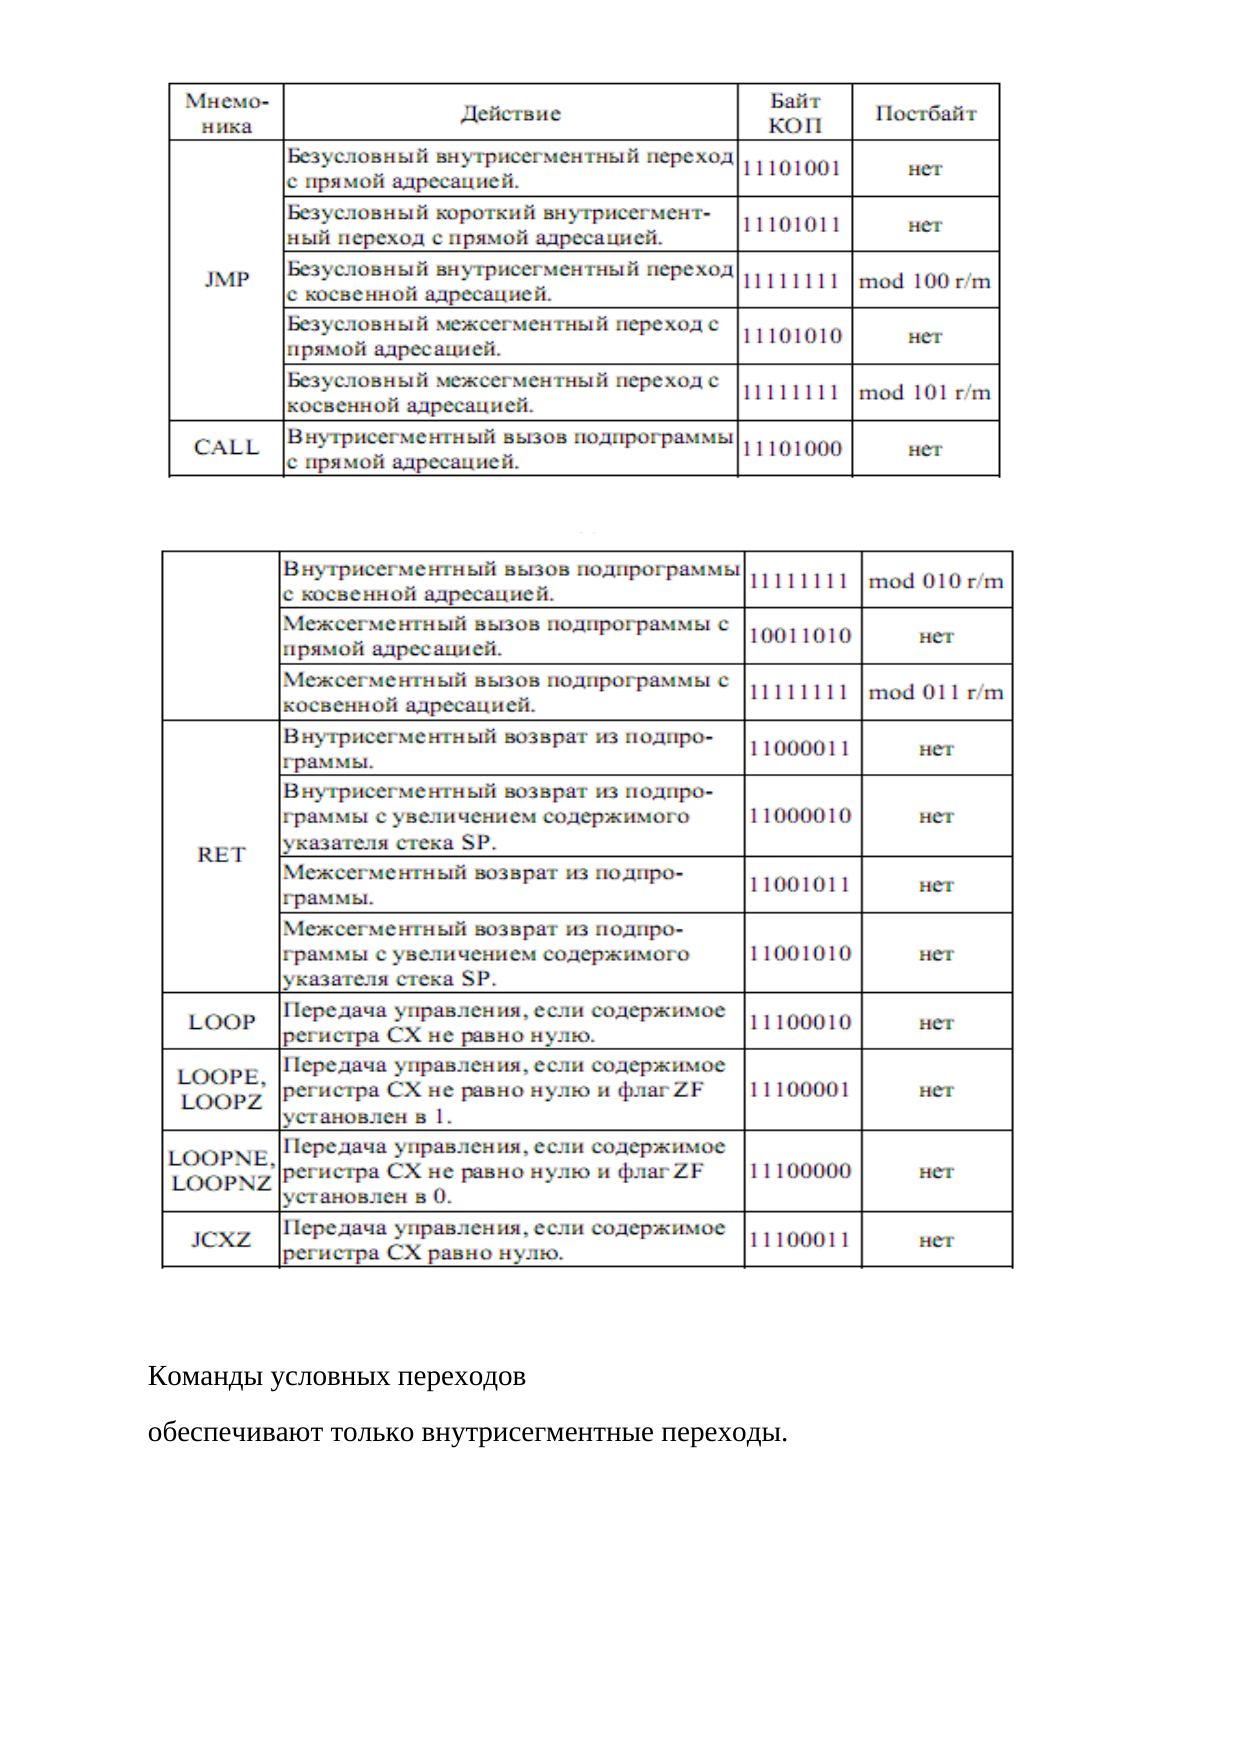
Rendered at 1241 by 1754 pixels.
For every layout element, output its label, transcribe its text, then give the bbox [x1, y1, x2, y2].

text обеспечивают только внутрисегментные переходы. [74, 1414, 1181, 1447]
text Команды условных переходов [74, 1358, 1181, 1391]
picture [147, 532, 1027, 1280]
picture [147, 59, 1039, 511]
